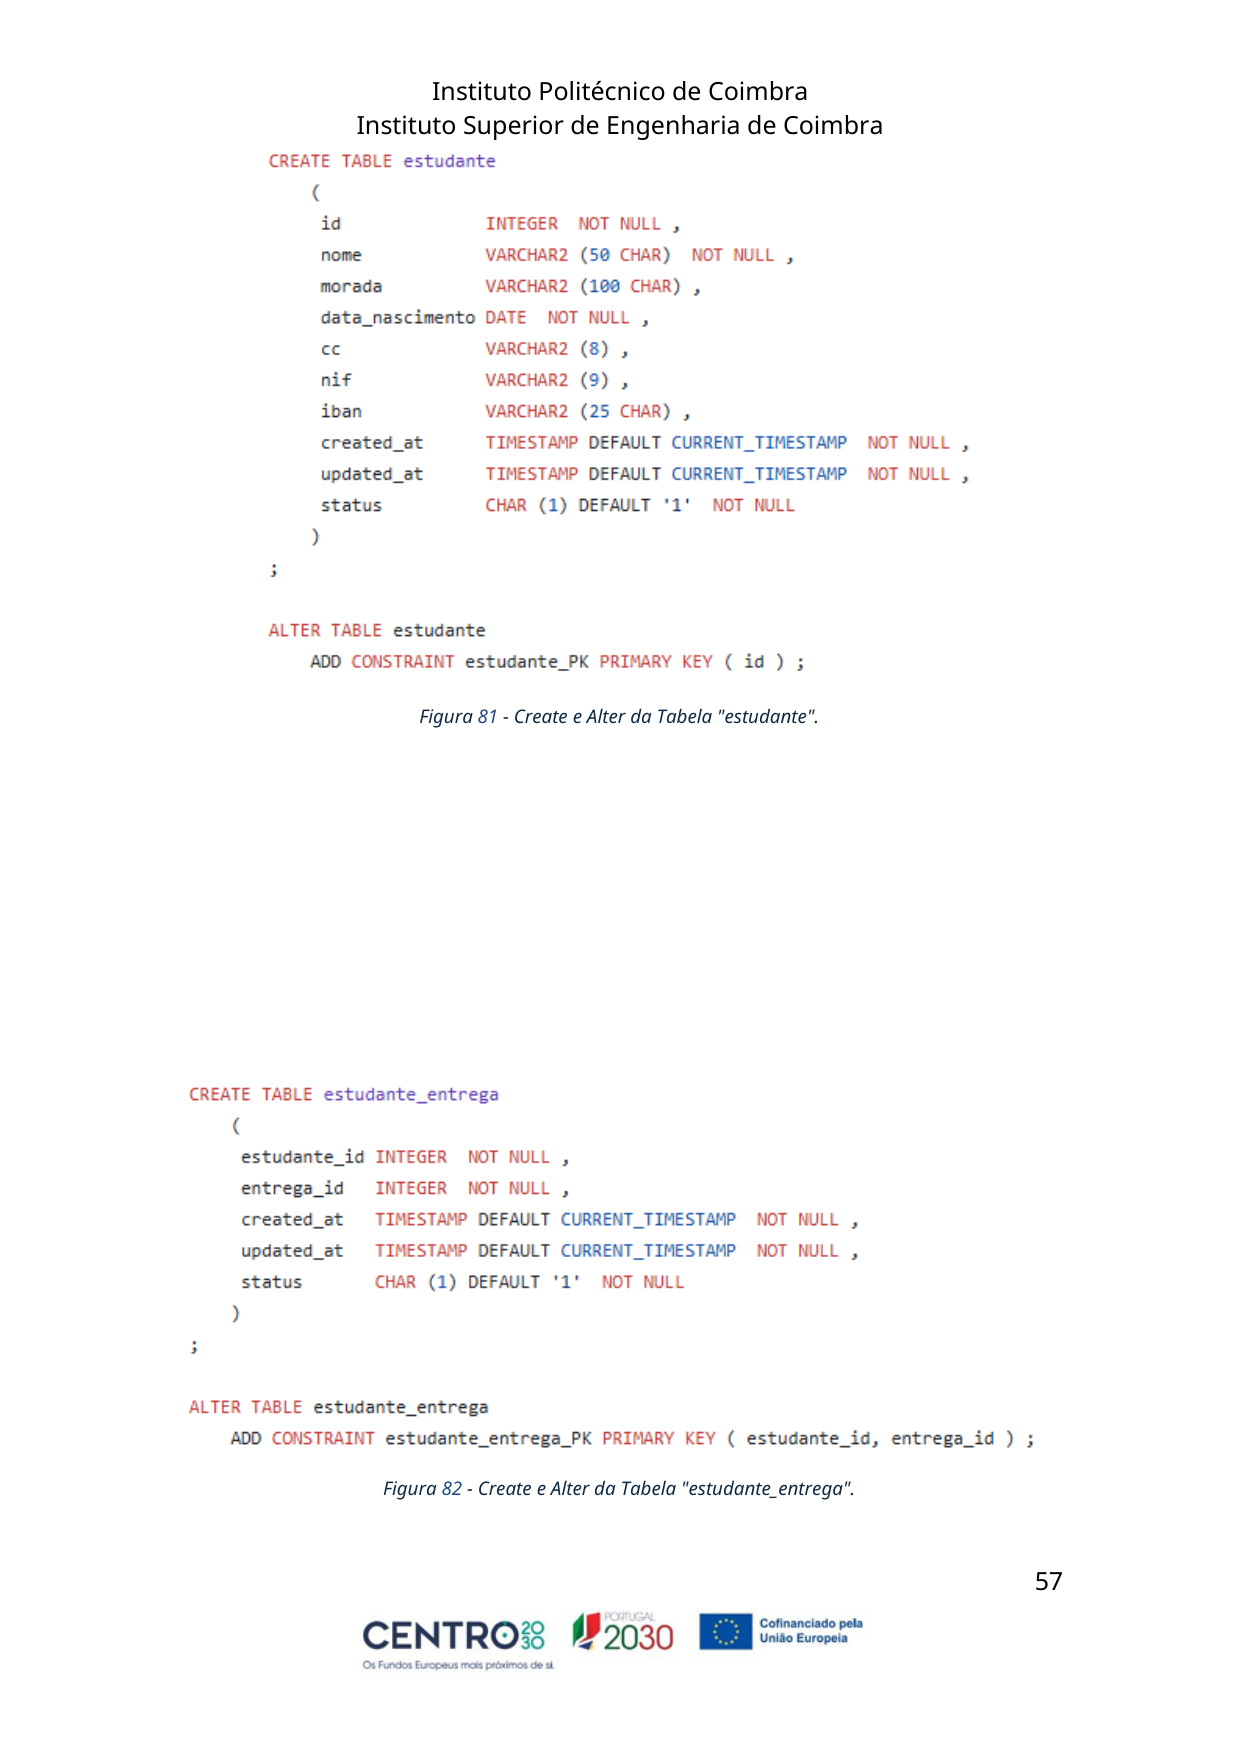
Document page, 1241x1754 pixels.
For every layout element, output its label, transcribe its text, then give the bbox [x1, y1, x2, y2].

picture [188, 1085, 1053, 1454]
picture [349, 1597, 891, 1681]
picture [263, 147, 978, 682]
